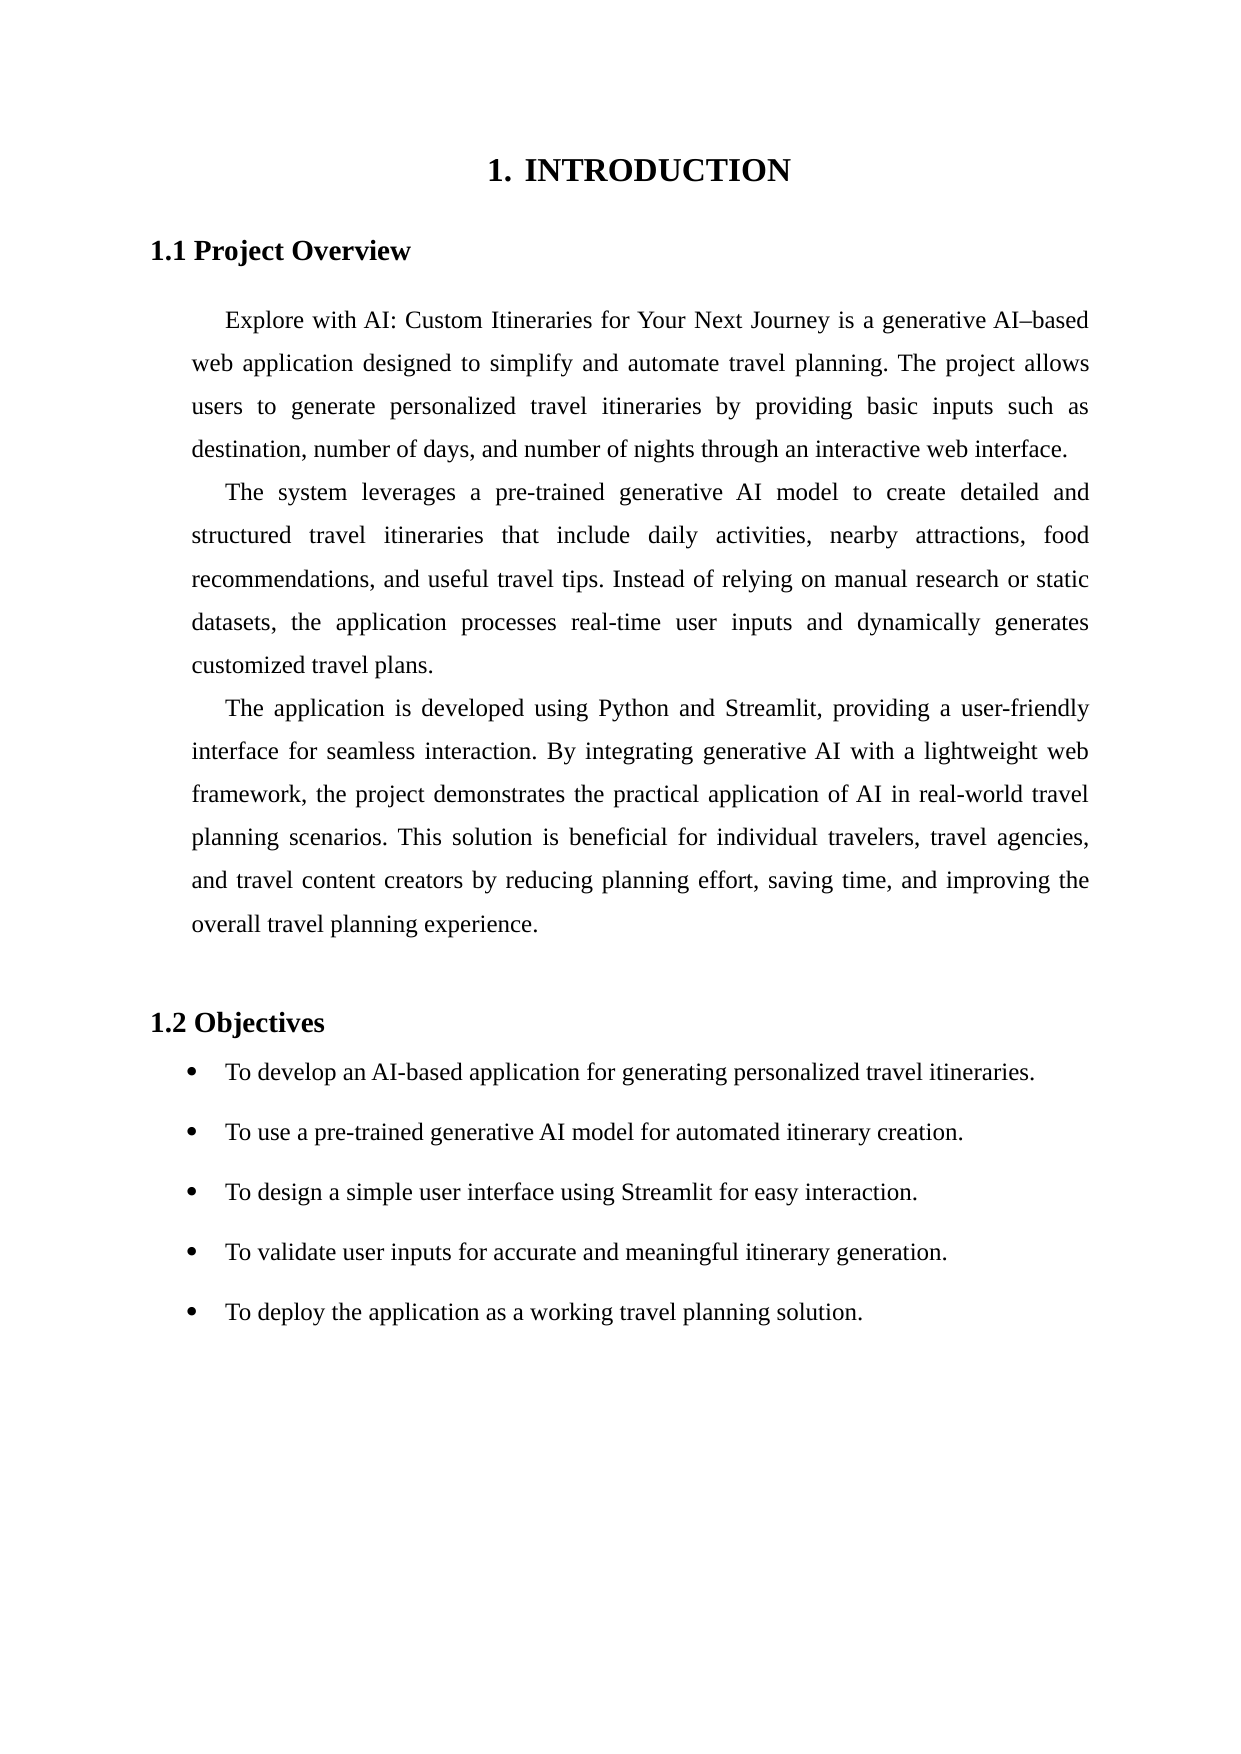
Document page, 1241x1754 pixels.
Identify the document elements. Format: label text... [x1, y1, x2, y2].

list The application is developed using Python and Streamlit, providing a user-friendly interface for seamless interaction. By integrating generative AI with a lightweight web framework, the project demonstrates the practical application of AI in real-world travel planning scenarios. This solution is beneficial for individual travelers, travel agencies, and travel content creators by reducing planning effort, saving time, and improving the overall travel planning experience. [191, 693, 1090, 937]
list The system leverages a pre-trained generative AI model to create detailed and structured travel itineraries that include daily activities, nearby attractions, food recommendations, and useful travel tips. Instead of relying on manual research or static datasets, the application processes real-time user inputs and dynamically generates customized travel plans. [191, 477, 1090, 679]
list Project Overview [150, 233, 1090, 266]
text 1.2 Objectives [150, 1005, 1090, 1038]
list To design a simple user interface using Streamlit for easy interaction. [187, 1177, 1090, 1206]
list To use a pre-trained generative AI model for automated itinerary creation. [187, 1117, 1090, 1146]
list INTRODUCTION [187, 150, 1090, 188]
list To validate user inputs for accurate and meaningful itinerary generation. [187, 1237, 1090, 1266]
list Explore with AI: Custom Itineraries for Your Next Journey is a generative AI–based web application designed to simplify and automate travel planning. The project allows users to generate personalized travel itineraries by providing basic inputs such as destination, number of days, and number of nights through an interactive web interface. [191, 305, 1090, 463]
list To develop an AI-based application for generating personalized travel itineraries. [187, 1057, 1090, 1086]
list To deploy the application as a working travel planning solution. [187, 1297, 1090, 1325]
